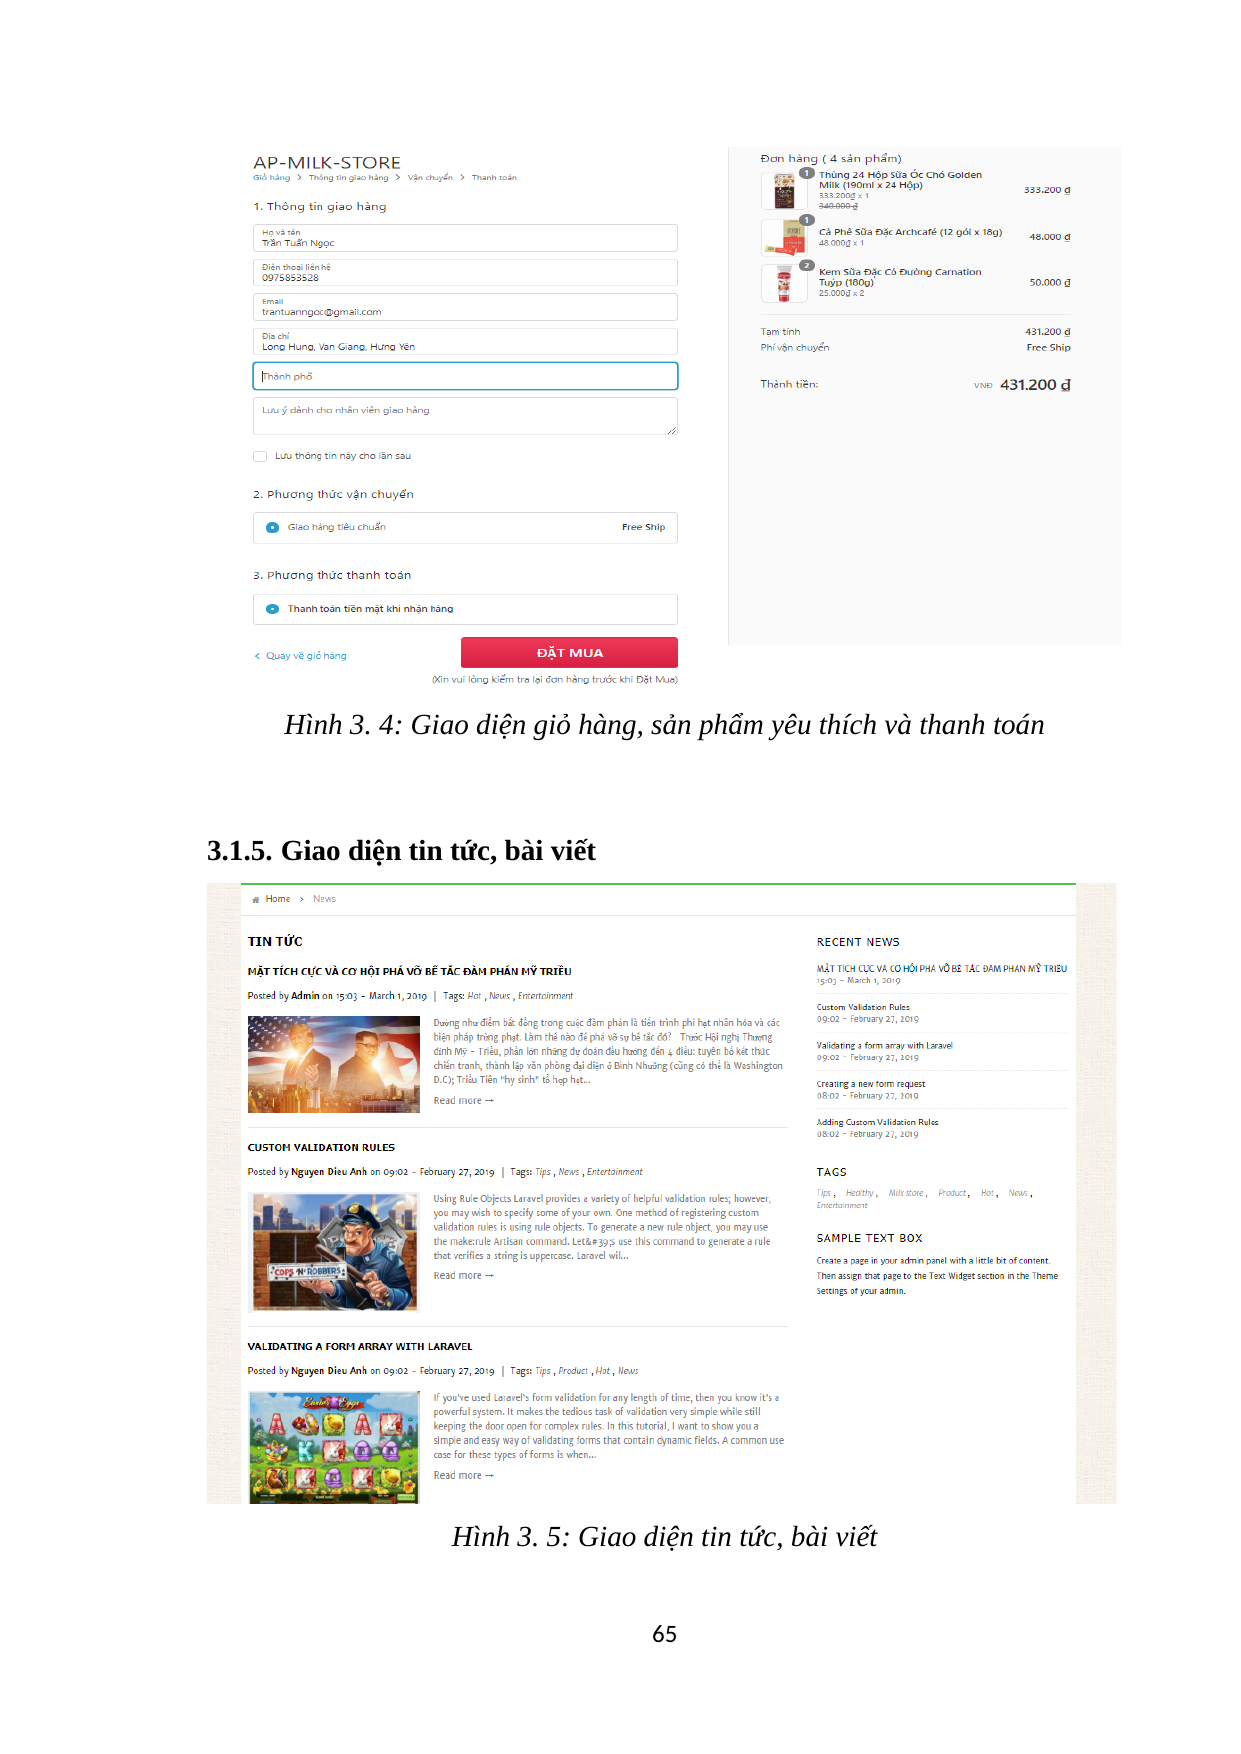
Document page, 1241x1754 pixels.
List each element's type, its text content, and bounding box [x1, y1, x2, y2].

picture [206, 147, 1121, 693]
text Hình 3. 5: Giao diện tin tức, bài viết [207, 1519, 1122, 1552]
list Giao diện tin tức, bài viết [207, 833, 1122, 866]
text Hình 3. 4: Giao diện giỏ hàng, sản phẩm yêu thích và thanh toán [207, 707, 1122, 741]
picture [206, 883, 1117, 1504]
